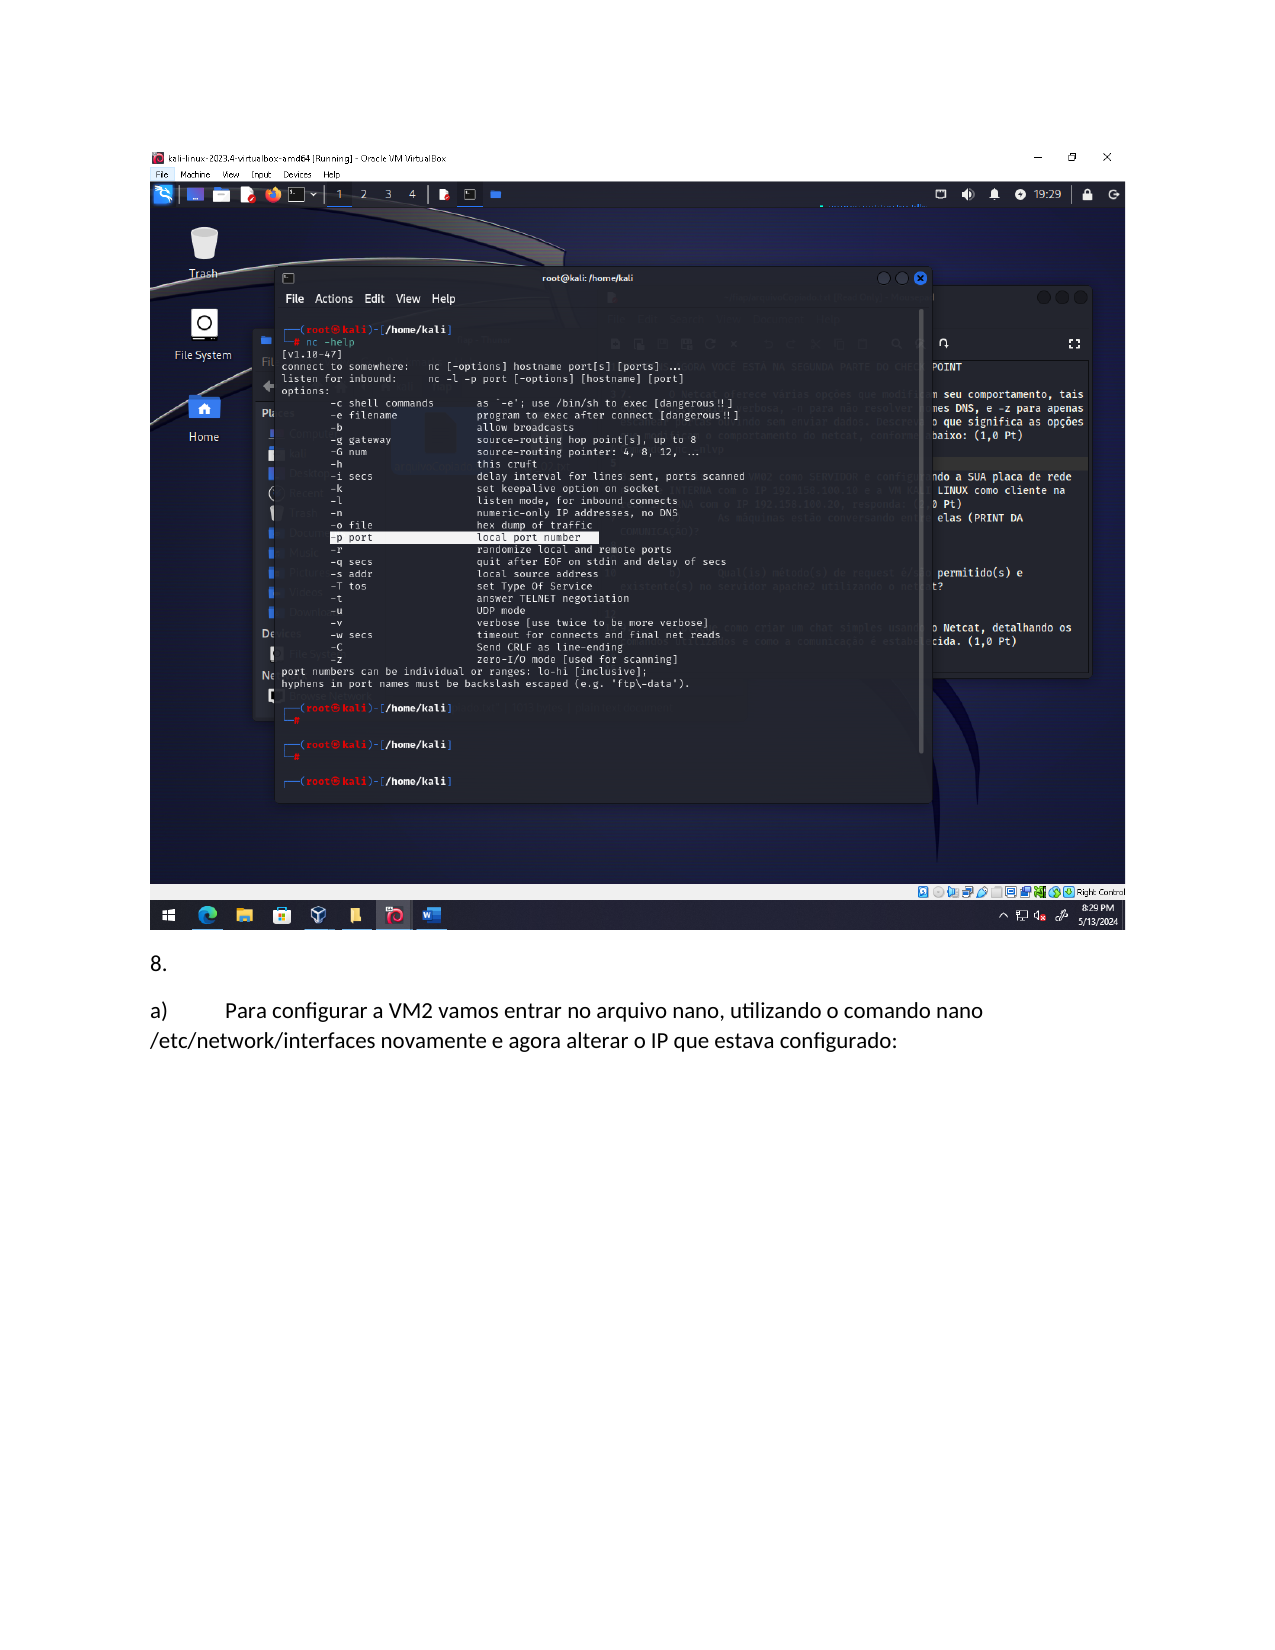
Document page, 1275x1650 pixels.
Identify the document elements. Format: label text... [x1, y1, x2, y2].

picture [150, 150, 1125, 930]
text a) Para configurar a VM2 vamos entrar no arquivo nano, utilizando o comando nano /etc/network/interfaces novamente e agora alterar o IP que estava configurado: [150, 996, 1125, 1054]
text 8. [150, 949, 1125, 977]
